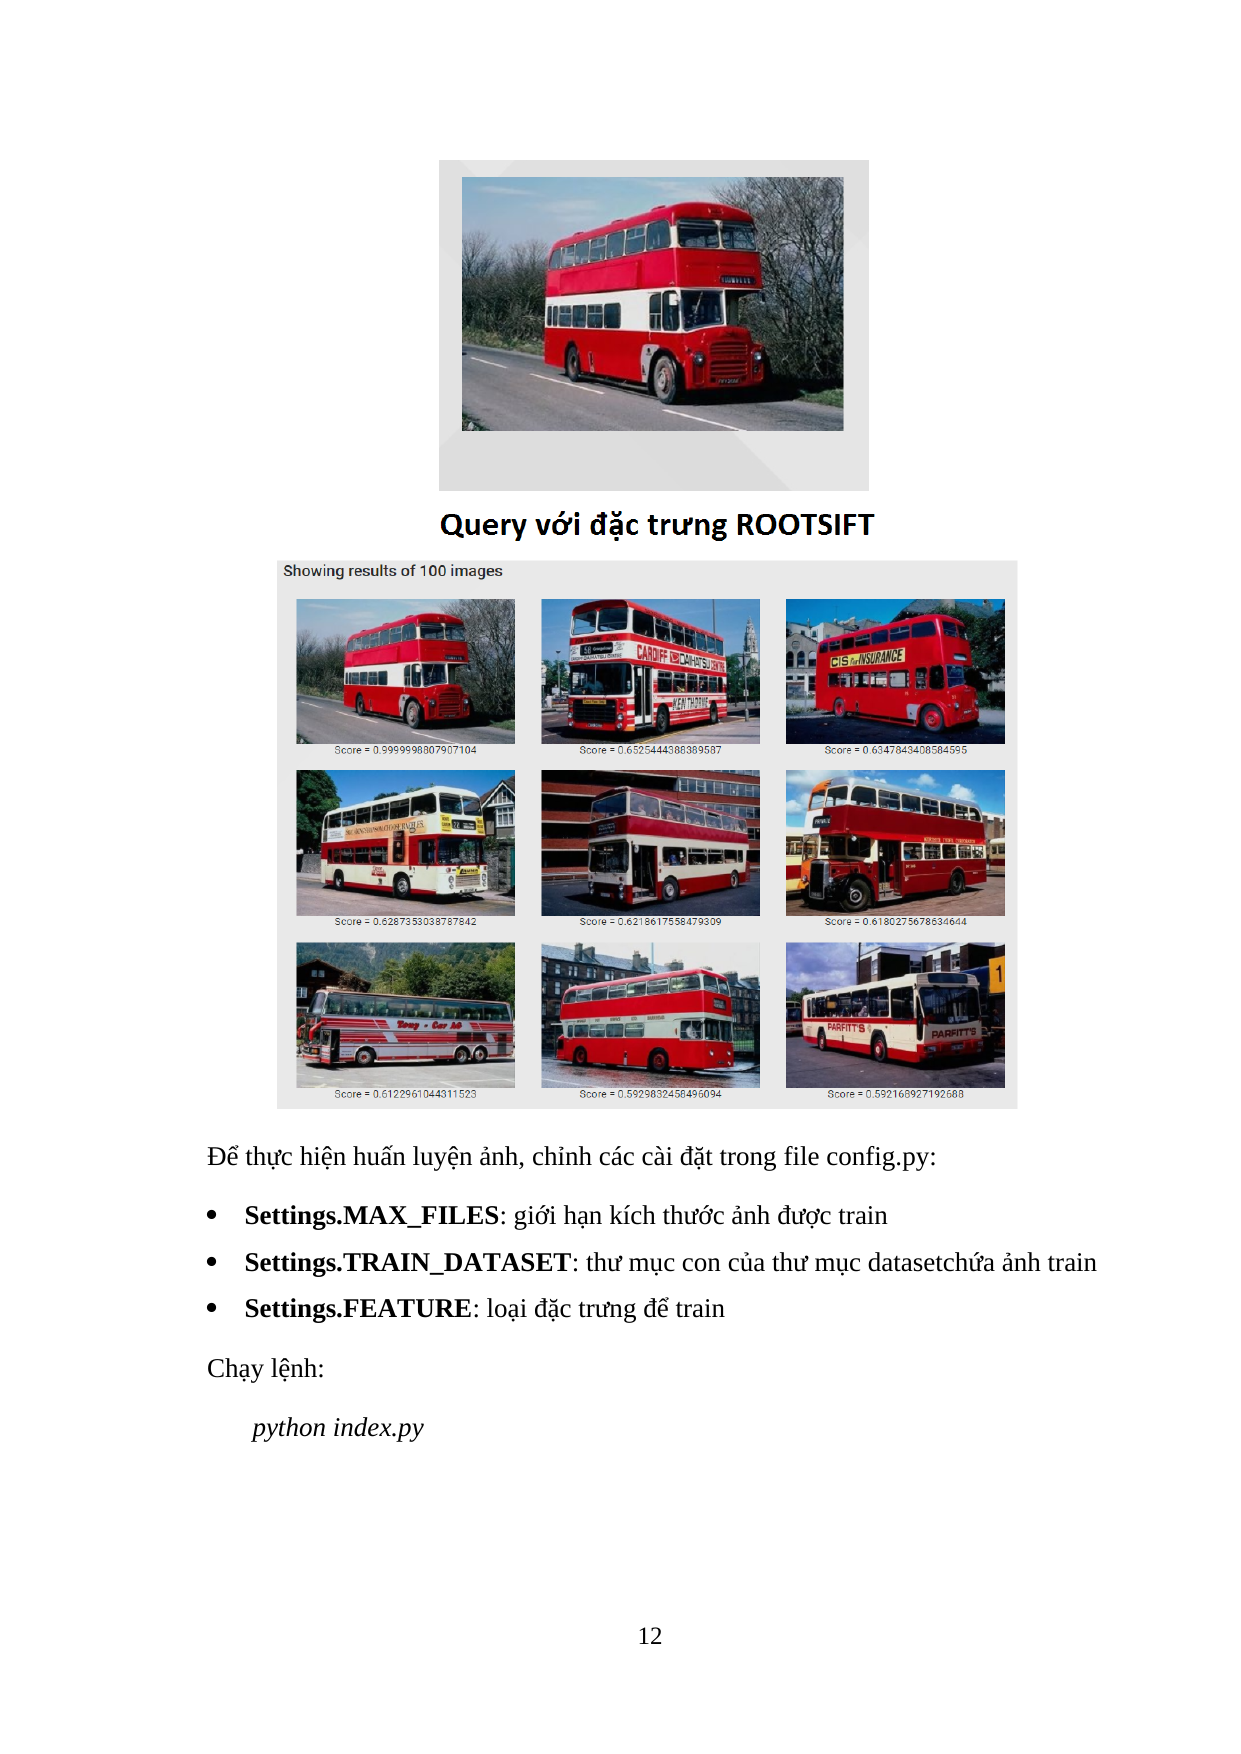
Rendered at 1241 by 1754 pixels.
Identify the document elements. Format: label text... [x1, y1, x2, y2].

list Settings.FEATURE: loại đặc trưng để train [207, 1292, 1122, 1324]
list Settings.MAX_FILES: giới hạn kích thước ảnh được train [207, 1199, 1122, 1230]
text python index.py [177, 1411, 1122, 1442]
picture [266, 147, 1033, 1113]
list Settings.TRAIN_DATASET: thư mục con của thư mục datasetchứa ảnh train [207, 1246, 1122, 1277]
text Chạy lệnh: [177, 1352, 1122, 1383]
text Để thực hiện huấn luyện ảnh, chỉnh các cài đặt trong file config.py: [177, 1139, 1122, 1171]
